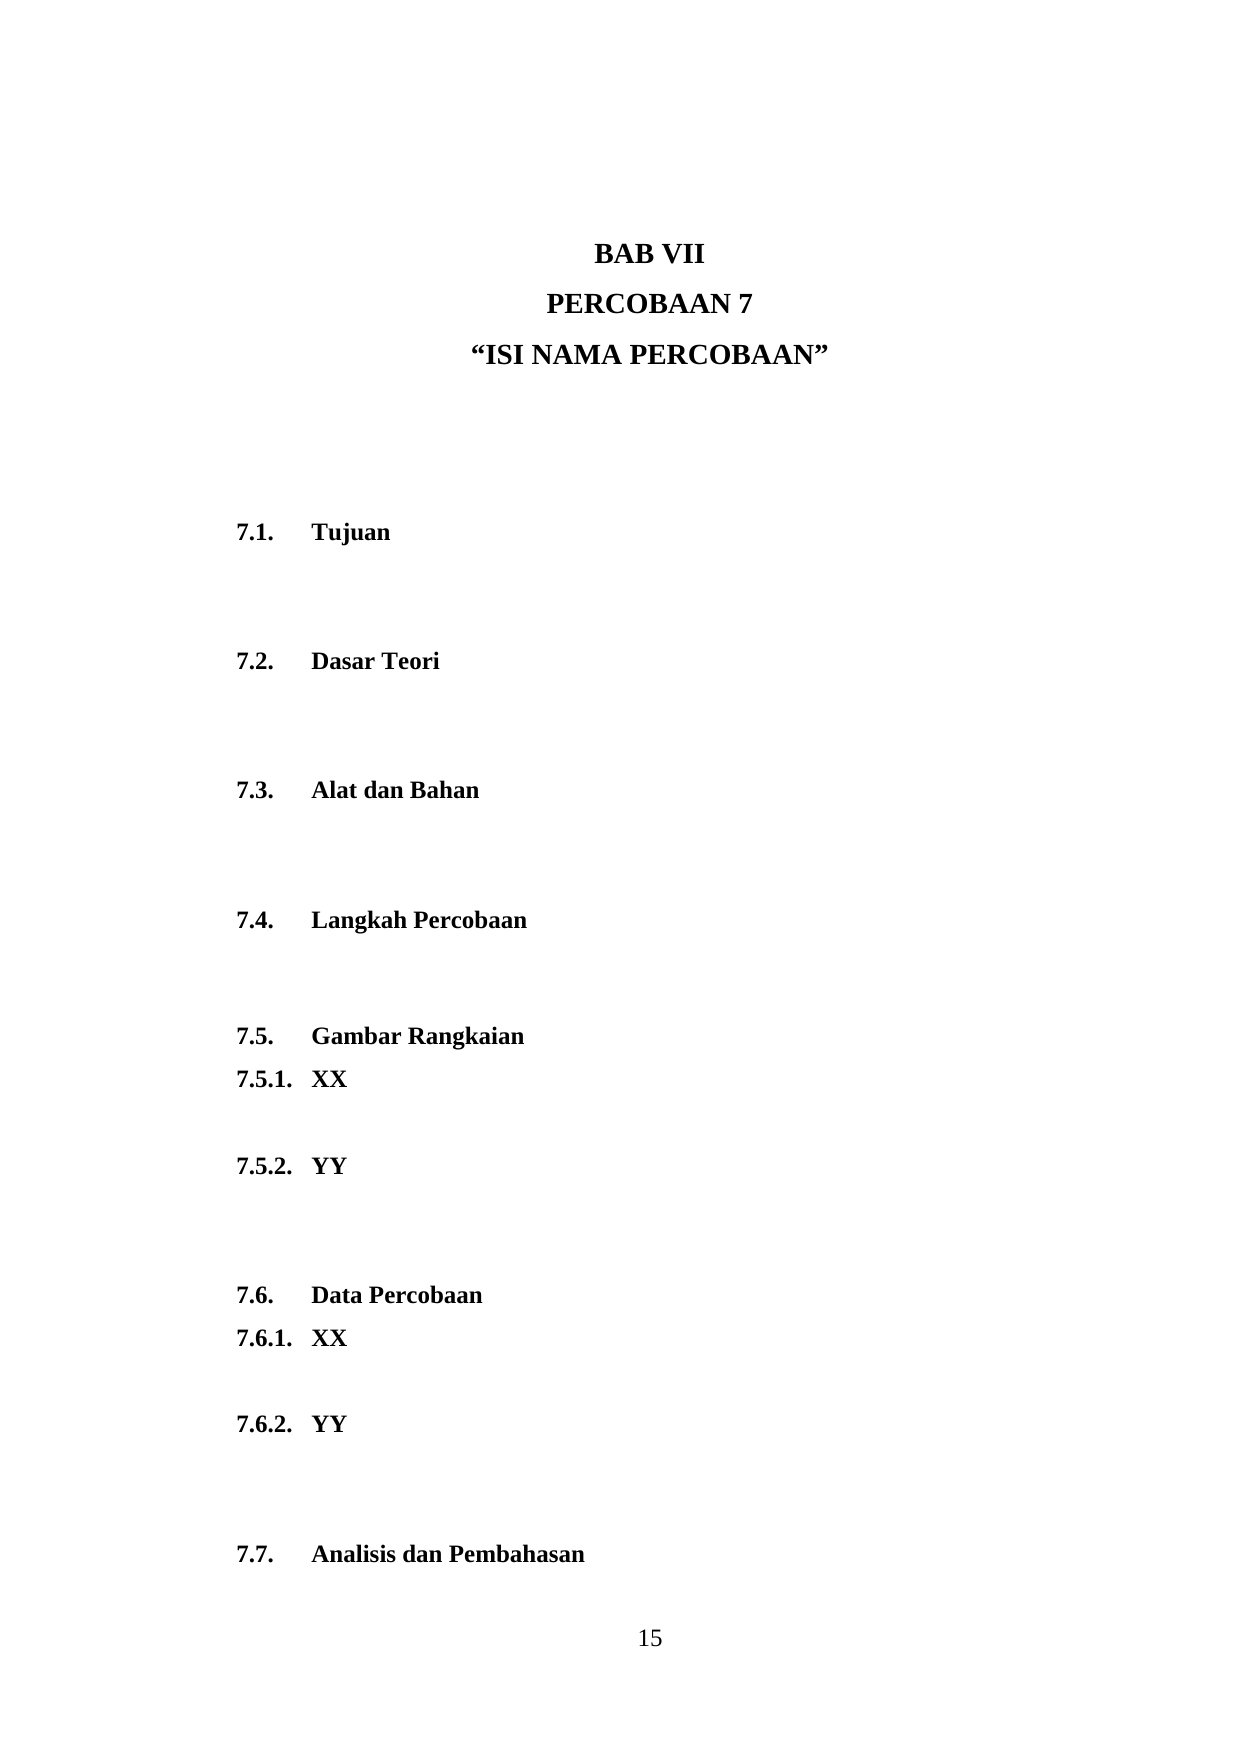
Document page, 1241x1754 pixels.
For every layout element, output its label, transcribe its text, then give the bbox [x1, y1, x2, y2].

subtitle Dasar Teori [236, 646, 1063, 675]
subtitle BAB VII PERCOBAAN 7 “ISI NAMA PERCOBAAN” [236, 236, 1063, 370]
subtitle XX [236, 1064, 1063, 1093]
subtitle Analisis dan Pembahasan [236, 1539, 1063, 1568]
subtitle YY [236, 1409, 1063, 1438]
subtitle YY [236, 1151, 1063, 1179]
subtitle XX [236, 1323, 1063, 1352]
subtitle Tujuan [236, 517, 1063, 545]
subtitle Langkah Percobaan [236, 905, 1063, 933]
subtitle Alat dan Bahan [236, 775, 1063, 804]
subtitle Data Percobaan [236, 1280, 1063, 1309]
subtitle Gambar Rangkaian [236, 1021, 1063, 1050]
